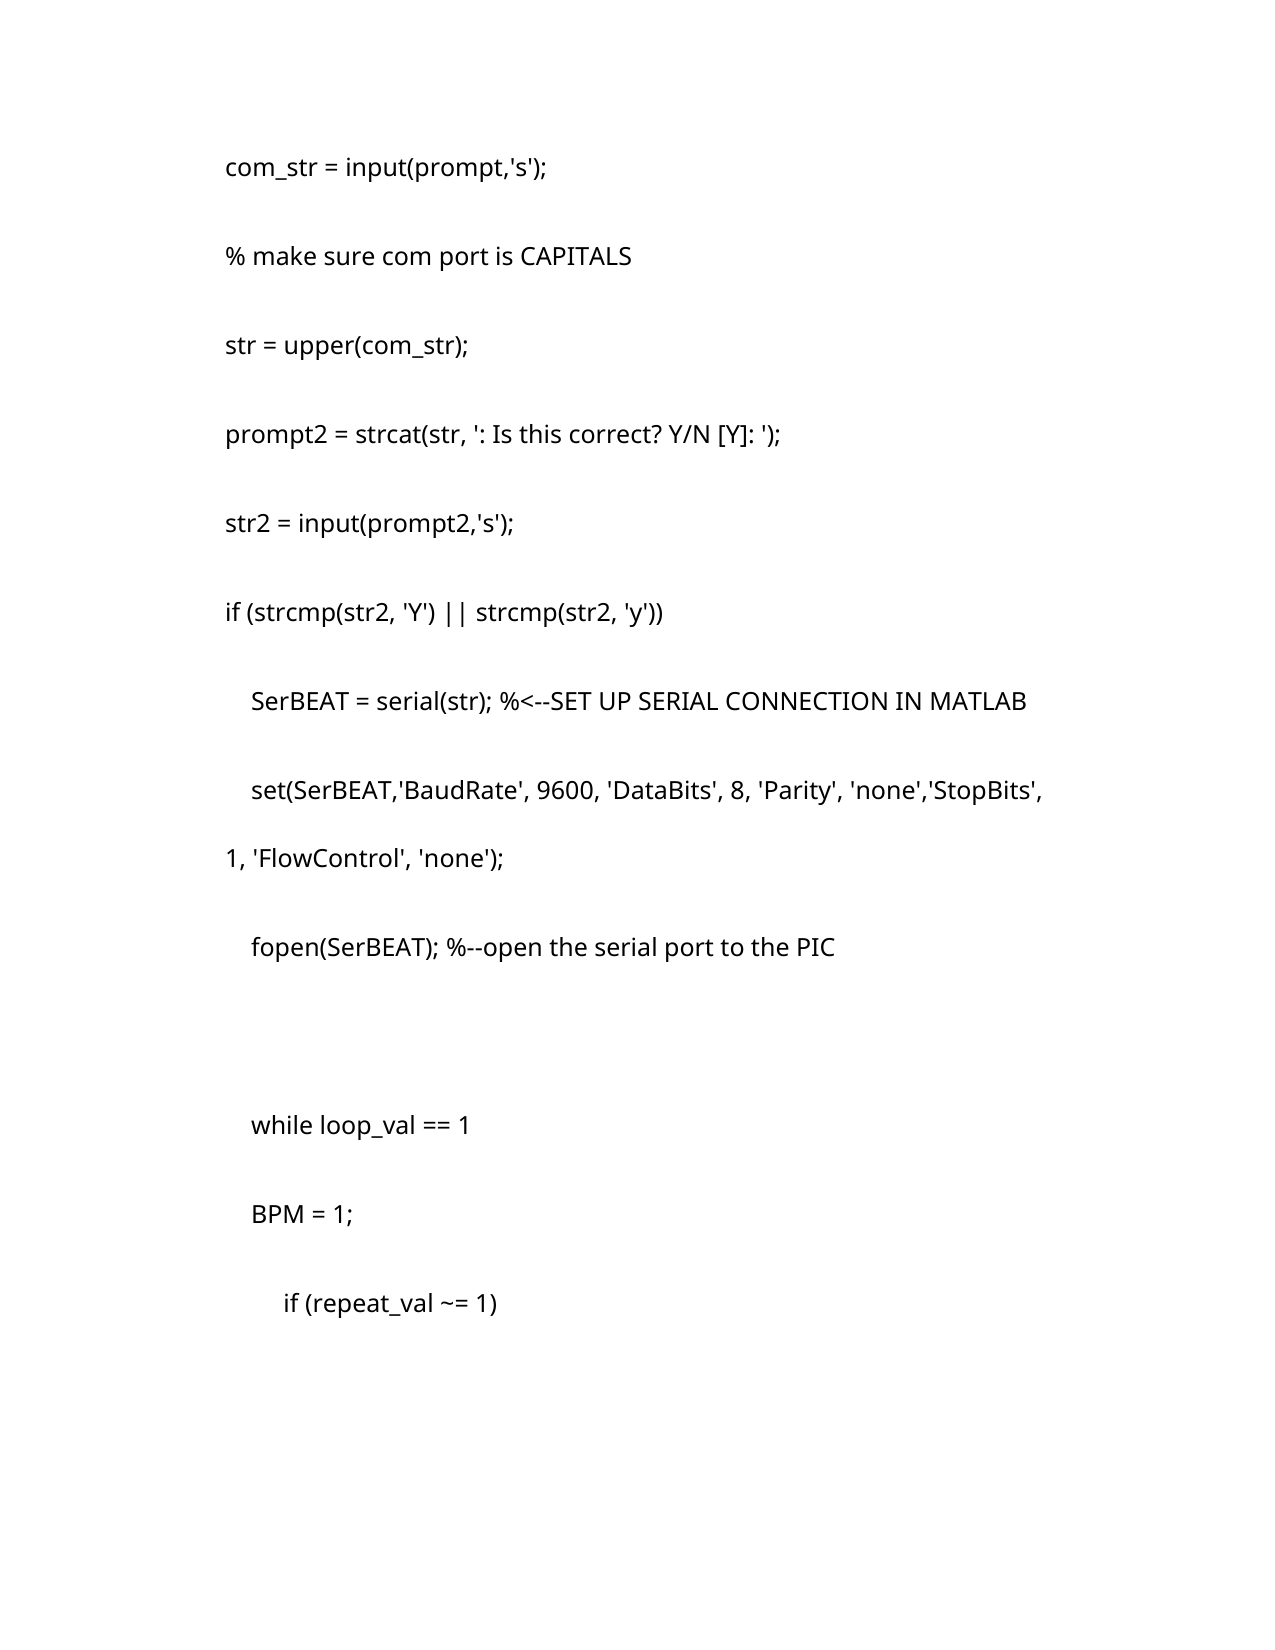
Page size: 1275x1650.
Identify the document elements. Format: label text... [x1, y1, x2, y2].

text if (strcmp(str2, 'Y') || strcmp(str2, 'y')) [225, 595, 1050, 629]
text fopen(SerBEAT); %--open the serial port to the PIC [225, 930, 1050, 964]
text com_str = input(prompt,'s'); [225, 150, 1050, 184]
text str2 = input(prompt2,'s'); [225, 506, 1050, 540]
text str = upper(com_str); [225, 328, 1050, 362]
text set(SerBEAT,'BaudRate', 9600, 'DataBits', 8, 'Parity', 'none','StopBits', 1, 'FlowControl', 'none'); [225, 773, 1050, 875]
text % make sure com port is CAPITALS [225, 239, 1050, 273]
text prompt2 = strcat(str, ': Is this correct? Y/N [Y]: '); [225, 417, 1050, 451]
text while loop_val == 1 [225, 1108, 1050, 1142]
text SerBEAT = serial(str); %<--SET UP SERIAL CONNECTION IN MATLAB [225, 684, 1050, 718]
text BPM = 1; [225, 1197, 1050, 1231]
text if (repeat_val ~= 1) [225, 1286, 1050, 1320]
